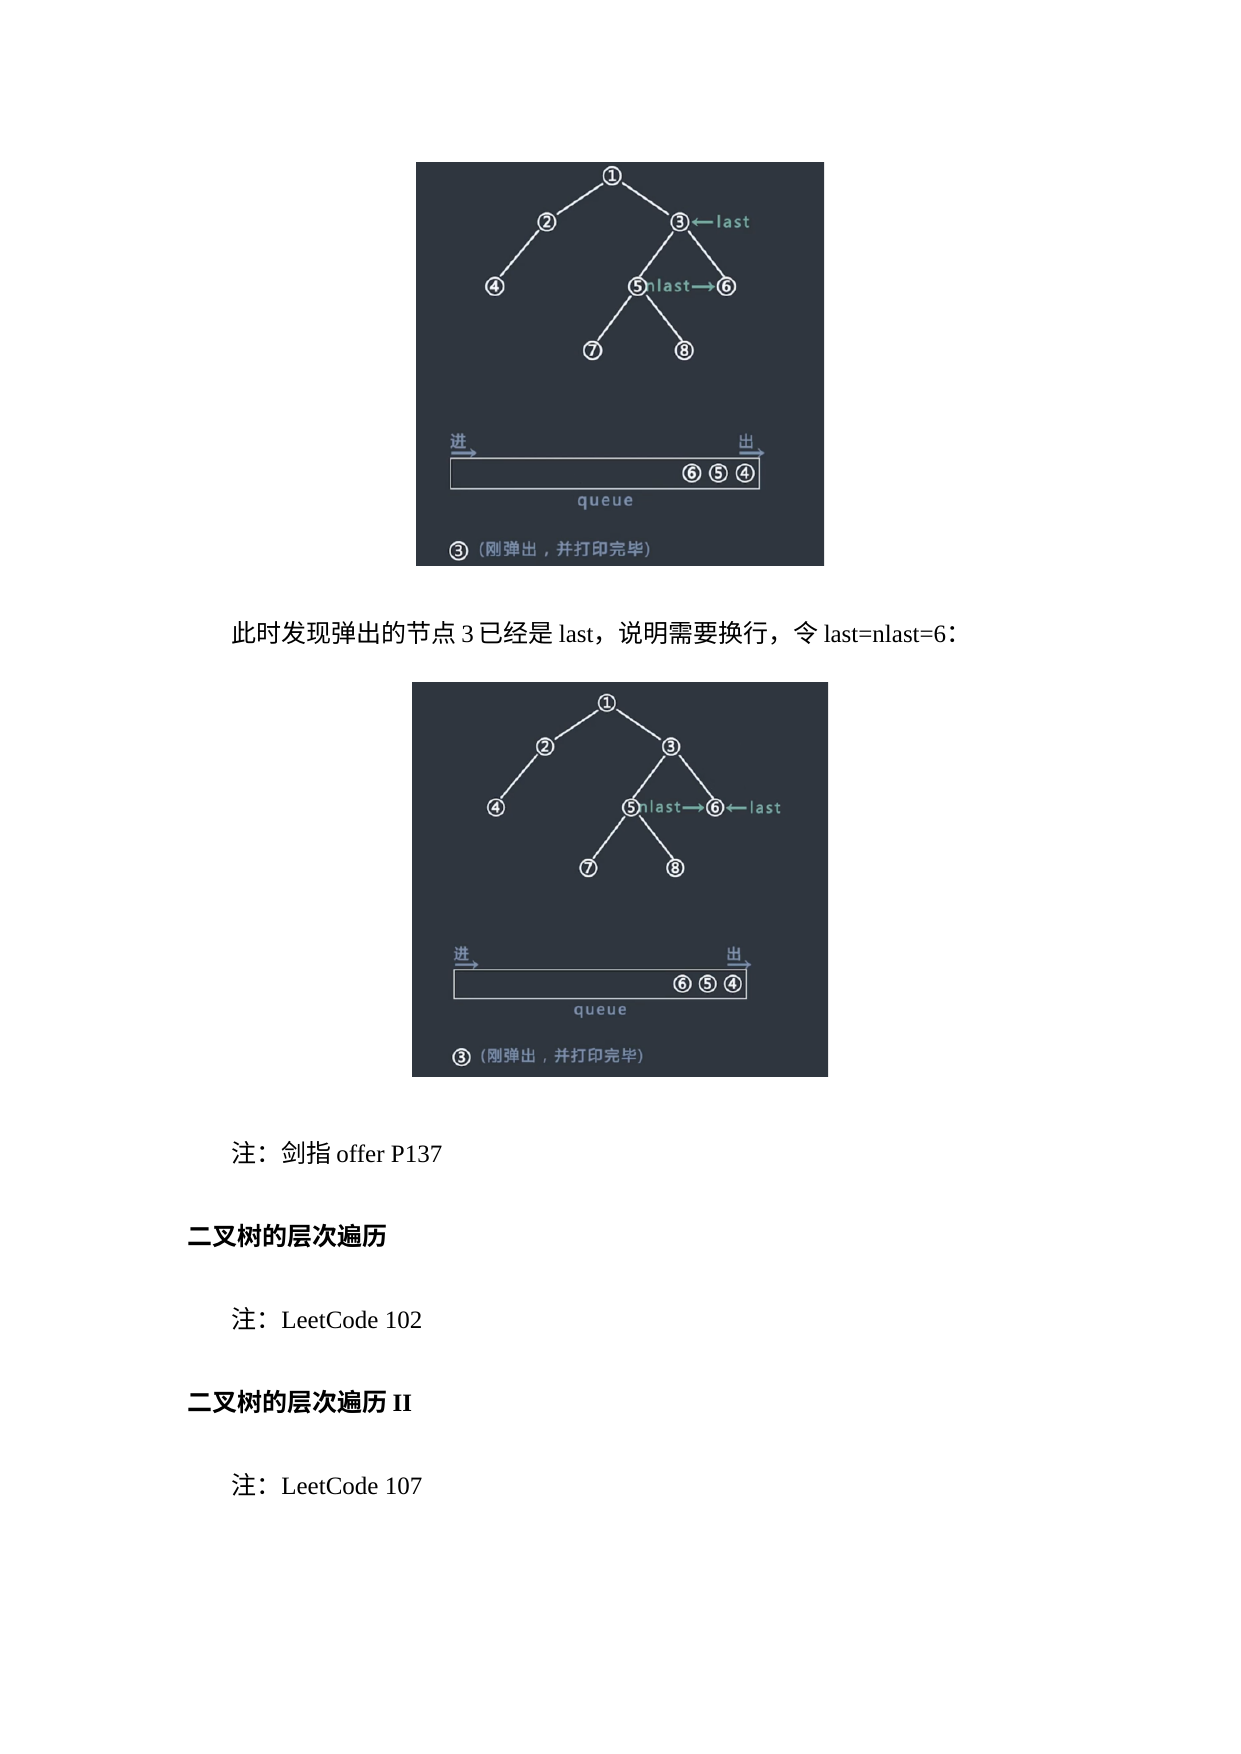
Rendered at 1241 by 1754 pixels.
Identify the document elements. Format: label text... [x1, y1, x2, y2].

subtitle 二叉树的层次遍历II [187, 1368, 1053, 1433]
subtitle 二叉树的层次遍历 [187, 1202, 1053, 1267]
picture [416, 162, 825, 566]
picture [412, 682, 829, 1077]
text 此时发现弹出的节点3已经是last，说明需要换行，令last=nlast=6： [187, 599, 1053, 664]
text 注：LeetCode 107 [187, 1451, 1053, 1516]
text 注：LeetCode 102 [187, 1285, 1053, 1350]
text 注：剑指offer P137 [187, 1119, 1053, 1184]
